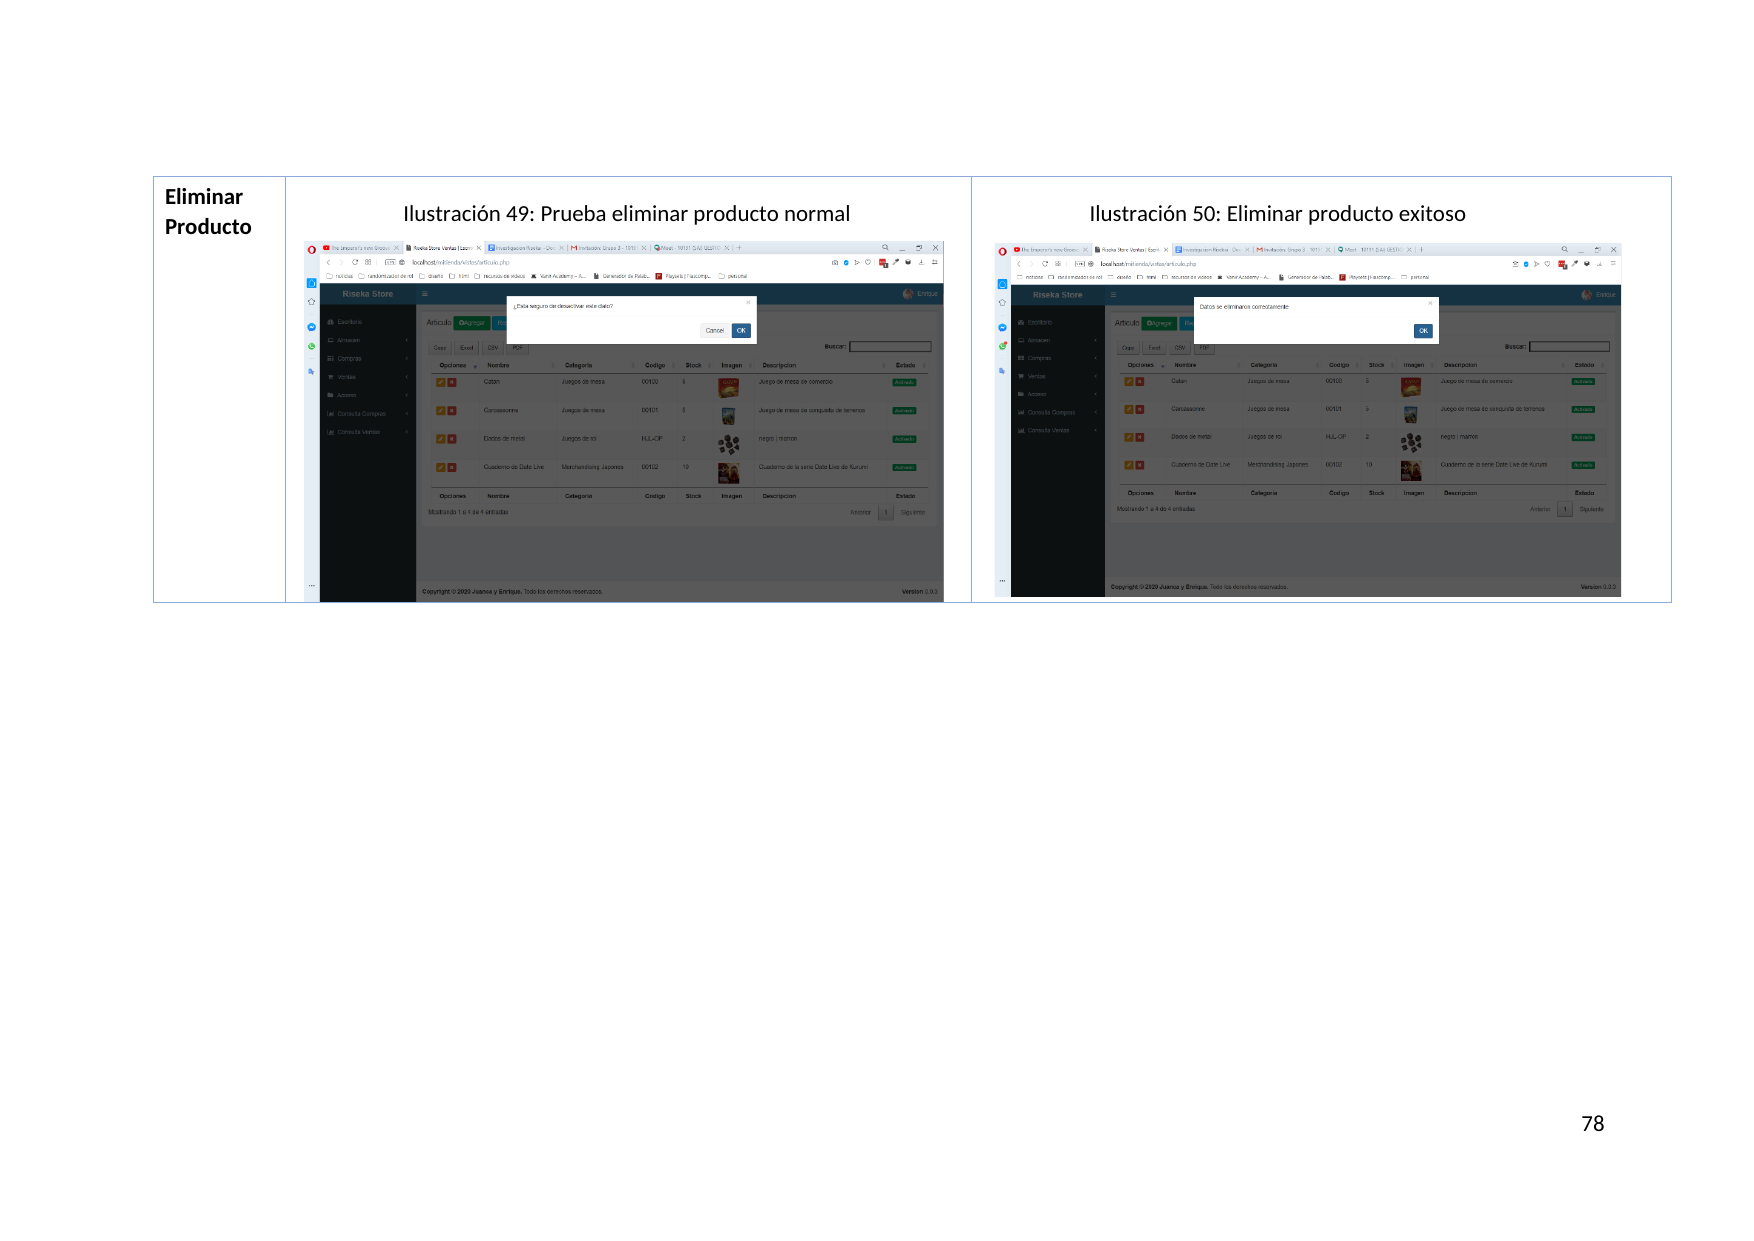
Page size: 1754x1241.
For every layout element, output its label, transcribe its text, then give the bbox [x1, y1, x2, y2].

table_cell [972, 177, 1671, 602]
picture [303, 241, 944, 602]
picture [994, 243, 1622, 597]
table_cell [286, 177, 971, 602]
table_cell Eliminar Producto [154, 177, 285, 602]
